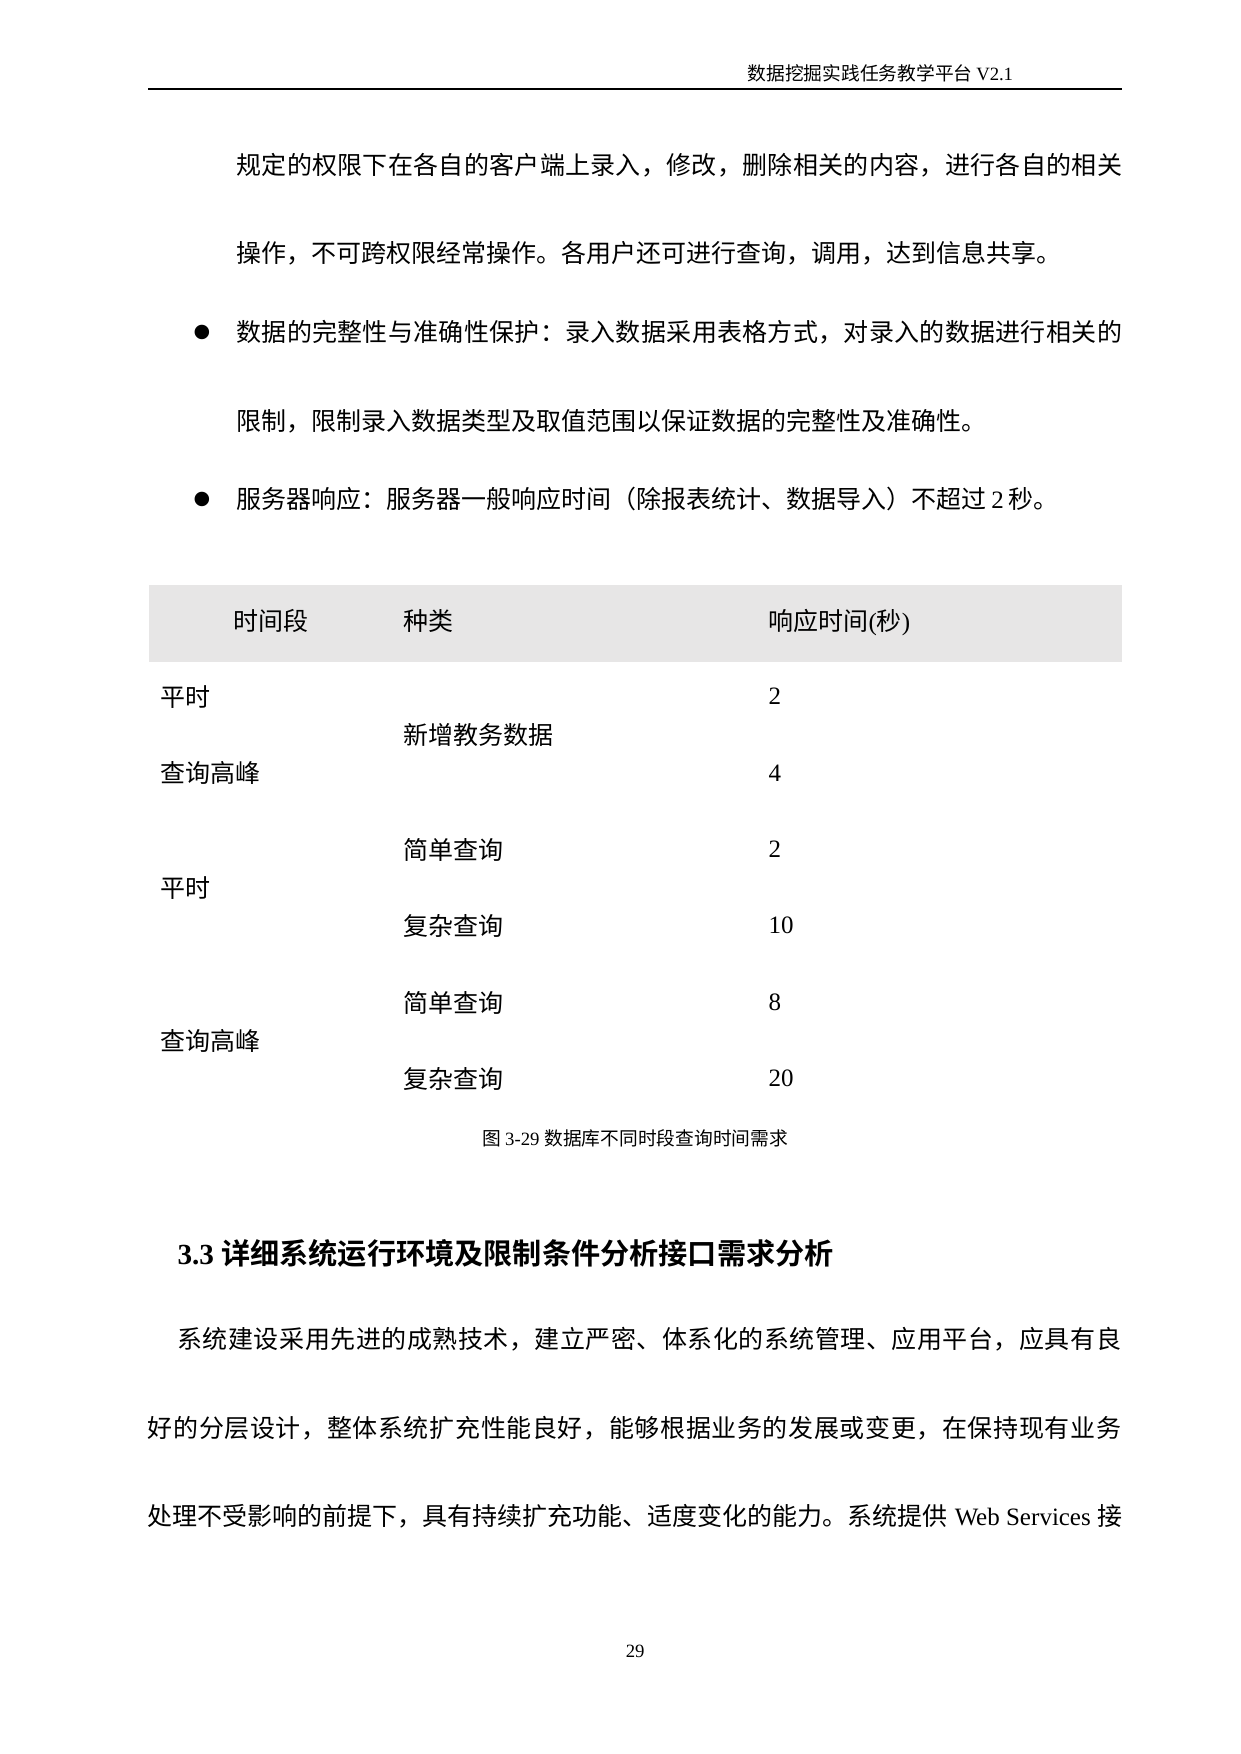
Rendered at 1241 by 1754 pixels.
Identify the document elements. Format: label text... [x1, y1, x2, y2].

table_cell 复杂查询 [392, 891, 757, 967]
table_cell 平时 [149, 815, 392, 967]
table_cell 查询高峰 [149, 738, 392, 814]
table_header 种类 [392, 585, 757, 662]
text 图 3-29 数据库不同时段查询时间需求 [148, 1120, 1122, 1154]
table_cell 2 [757, 815, 1122, 891]
table_cell 2 [757, 662, 1122, 738]
table_header 响应时间(秒) [757, 585, 1122, 662]
table_cell 20 [757, 1044, 1122, 1120]
table_header 时间段 [149, 585, 392, 662]
table_cell 简单查询 [392, 968, 757, 1044]
table_cell 平时 [149, 662, 392, 738]
subtitle 服务器响应：服务器一般响应时间（除报表统计、数据导入）不超过2秒。 [192, 464, 1122, 532]
table_cell 复杂查询 [392, 1044, 757, 1120]
subtitle 详细系统运行环境及限制条件分析接口需求分析 [177, 1217, 1122, 1285]
table_cell 4 [757, 738, 1122, 814]
table_cell 10 [757, 891, 1122, 967]
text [148, 1304, 1122, 1548]
subtitle 数据的完整性与准确性保护：录入数据采用表格方式，对录入的数据进行相关的限制，限制录入数据类型及取值范围以保证数据的完整性及准确性。 [192, 297, 1122, 453]
table_cell 查询高峰 [149, 968, 392, 1120]
table_cell 新增教务数据 [392, 662, 757, 814]
table_cell 8 [757, 968, 1122, 1044]
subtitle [192, 130, 1122, 286]
table_cell 简单查询 [392, 815, 757, 891]
